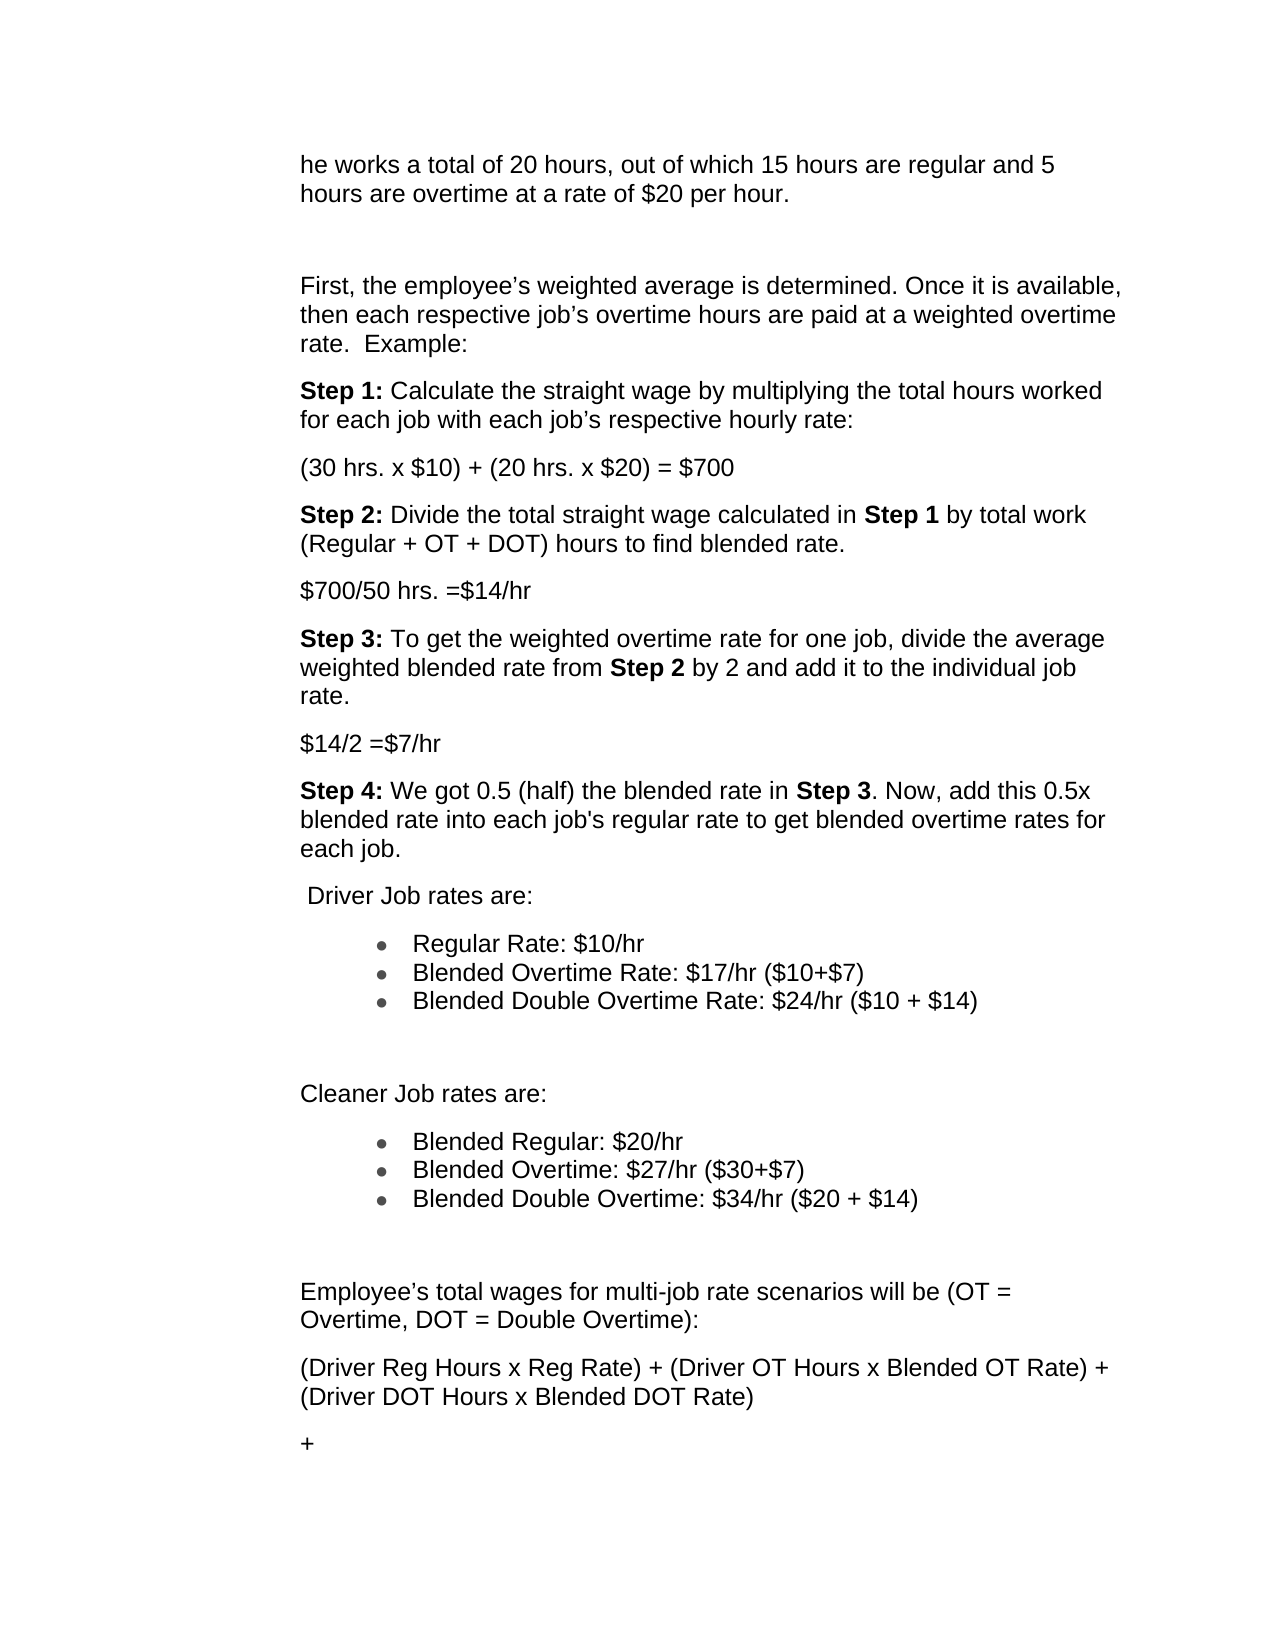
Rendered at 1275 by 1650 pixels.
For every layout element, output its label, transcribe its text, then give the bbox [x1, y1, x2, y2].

text $14/2 =$7/hr [300, 729, 1125, 758]
text Step 2: Divide the total straight wage calculated in Step 1 by total work (Regular + OT + DOT) hours to find blended rate. [300, 500, 1125, 558]
list Blended Regular: $20/hr [375, 1126, 1125, 1155]
text $700/50 hrs. =$14/hr [300, 576, 1125, 605]
list Blended Overtime Rate: $17/hr ($10+$7) [375, 958, 1125, 986]
list Blended Double Overtime Rate: $24/hr ($10 + $14) [375, 986, 1125, 1015]
text + [300, 1429, 1125, 1458]
text (Driver Reg Hours x Reg Rate) + (Driver OT Hours x Blended OT Rate) + (Driver DOT Hours x Blended DOT Rate) [300, 1353, 1125, 1410]
text Step 1: Calculate the straight wage by multiplying the total hours worked for each job with each job’s respective hourly rate: [300, 376, 1125, 434]
text (30 hrs. x $10) + (20 hrs. x $20) = $700 [300, 453, 1125, 481]
list Regular Rate: $10/hr [375, 929, 1125, 958]
list Blended Overtime: $27/hr ($30+$7) [375, 1155, 1125, 1184]
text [300, 150, 1125, 207]
text Step 3: To get the weighted overtime rate for one job, divide the average weighted blended rate from Step 2 by 2 and add it to the individual job rate. [300, 624, 1125, 710]
text Step 4: We got 0.5 (half) the blended rate in Step 3. Now, add this 0.5x blended rate into each job's regular rate to get blended overtime rates for each job. [300, 776, 1125, 863]
text Driver Job rates are: [300, 881, 1125, 910]
text Employee’s total wages for multi-job rate scenarios will be (OT = Overtime, DOT = Double Overtime): [300, 1277, 1125, 1334]
list Blended Double Overtime: $34/hr ($20 + $14) [375, 1184, 1125, 1213]
text First, the employee’s weighted average is determined. Once it is available, then each respective job’s overtime hours are paid at a weighted overtime rate. Example: [300, 271, 1125, 358]
text Cleaner Job rates are: [300, 1079, 1125, 1108]
